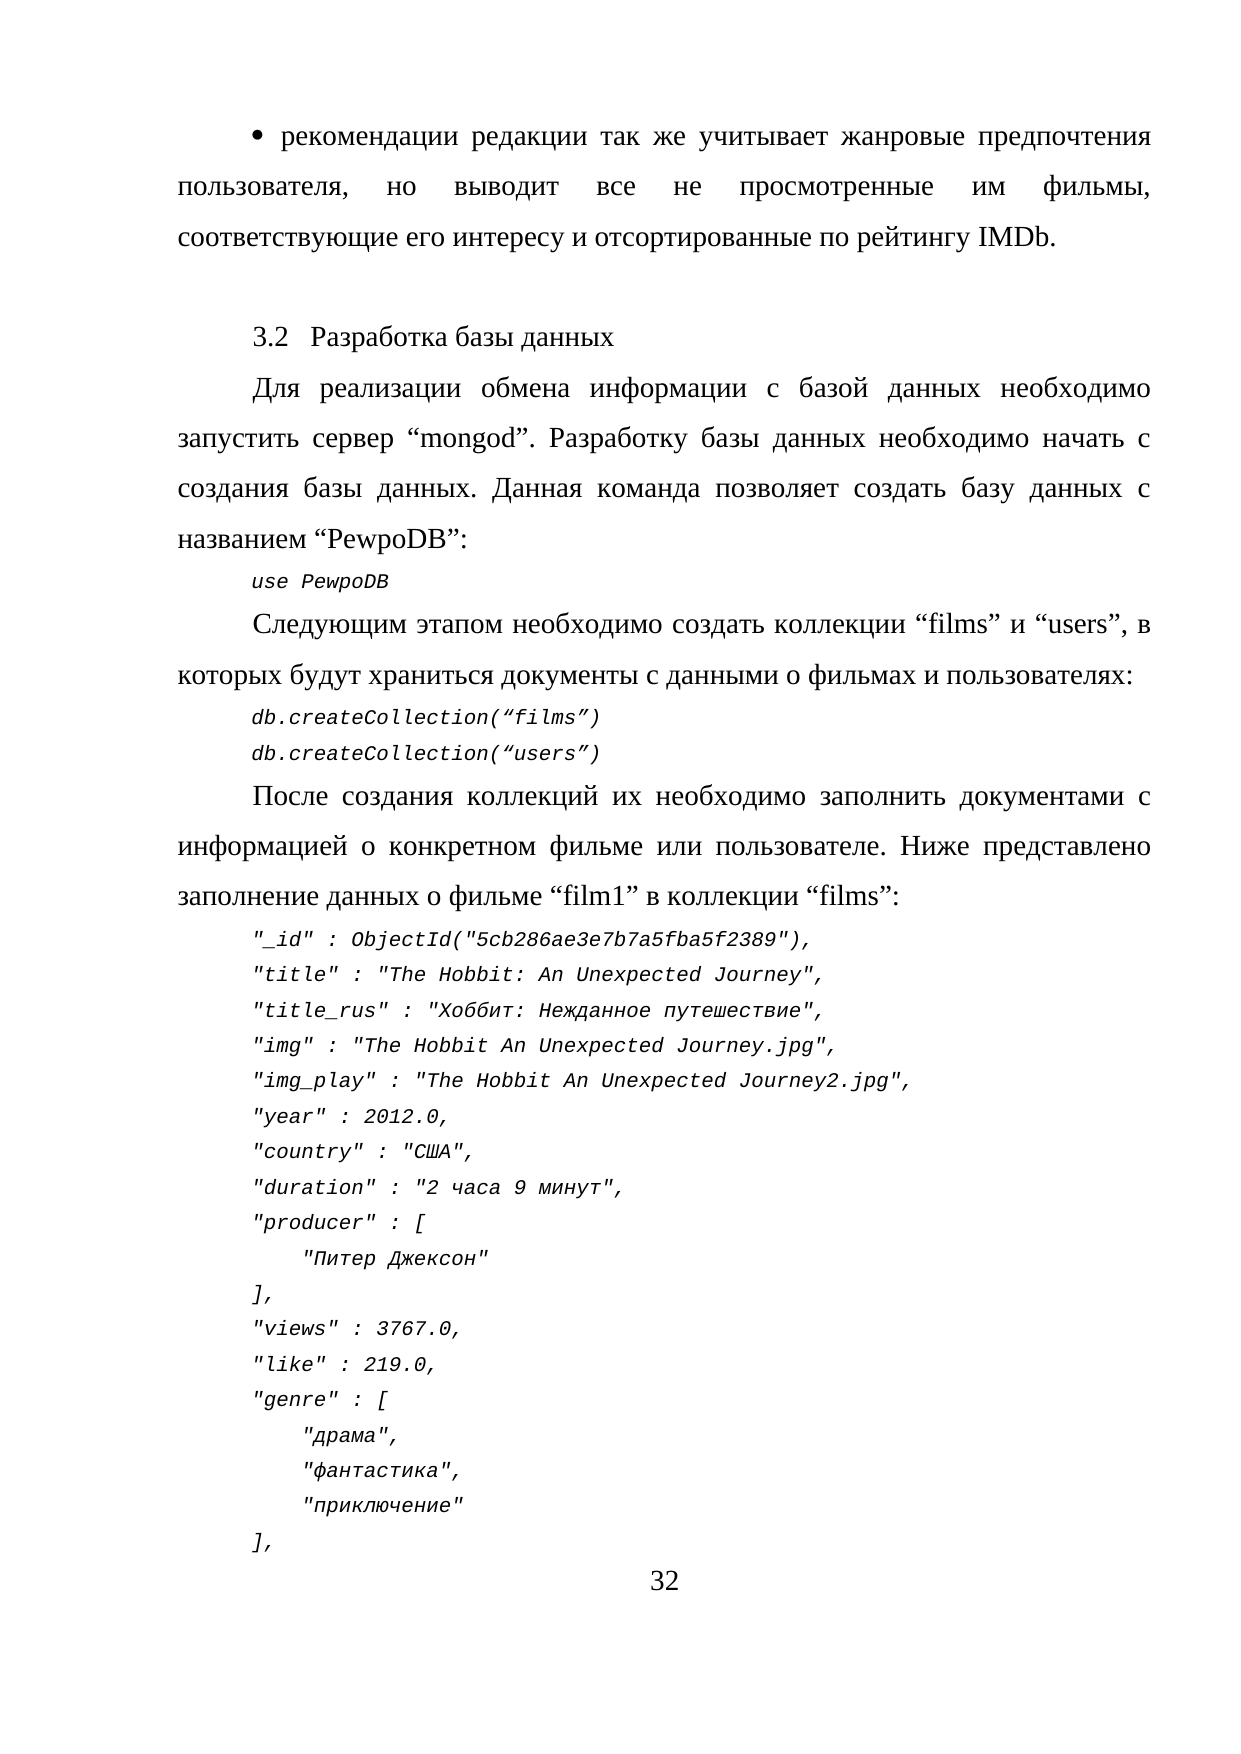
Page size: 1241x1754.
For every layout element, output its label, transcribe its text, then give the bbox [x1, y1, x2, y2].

text Для реализации обмена информации с базой данных необходимо запустить сервер “mongod”. Разработку базы данных необходимо начать с создания базы данных. Данная команда позволяет создать базу данных с названием “PewpoDB”: [177, 370, 1152, 554]
text Следующим этапом необходимо создать коллекции “films” и “users”, в которых будут храниться документы с данными о фильмах и пользователях: [177, 606, 1152, 690]
subtitle Разработка базы данных [177, 319, 1152, 353]
text "like" : 219.0, [251, 1354, 1152, 1377]
text "producer" : [ [251, 1212, 1152, 1236]
text После создания коллекций их необходимо заполнить документами с информацией о конкретном фильме или пользователе. Ниже представлено заполнение данных о фильме “film1” в коллекции “films”: [177, 778, 1152, 912]
text "views" : 3767.0, [251, 1318, 1152, 1342]
text "приключение" [251, 1496, 1152, 1519]
text "genre" : [ [251, 1389, 1152, 1413]
text db.createCollection(“users”) [251, 742, 1152, 766]
text "Питер Джексон" [251, 1248, 1152, 1271]
text "драма", [251, 1425, 1152, 1448]
text ], [251, 1283, 1152, 1307]
text use PewpoDB [251, 571, 1152, 595]
text "img_play" : "The Hobbit An Unexpected Journey2.jpg", [251, 1071, 1152, 1094]
text "title" : "The Hobbit: An Unexpected Journey", [251, 964, 1152, 988]
text "year" : 2012.0, [251, 1106, 1152, 1129]
text "duration" : "2 часа 9 минут", [251, 1177, 1152, 1200]
text "_id" : ObjectId("5cb286ae3e7b7a5fba5f2389"), [251, 929, 1152, 952]
text db.createCollection(“films”) [251, 707, 1152, 731]
text "фантастика", [251, 1460, 1152, 1484]
text рекомендации редакции так же учитывает жанровые предпочтения пользователя, но выводит все не просмотренные им фильмы, соответствующие его интересу и отсортированные по рейтингу IMDb. [177, 118, 1152, 252]
text "img" : "The Hobbit An Unexpected Journey.jpg", [251, 1035, 1152, 1059]
text "title_rus" : "Хоббит: Нежданное путешествие", [251, 1000, 1152, 1023]
text ], [251, 1531, 1152, 1554]
text "country" : "США", [251, 1141, 1152, 1165]
